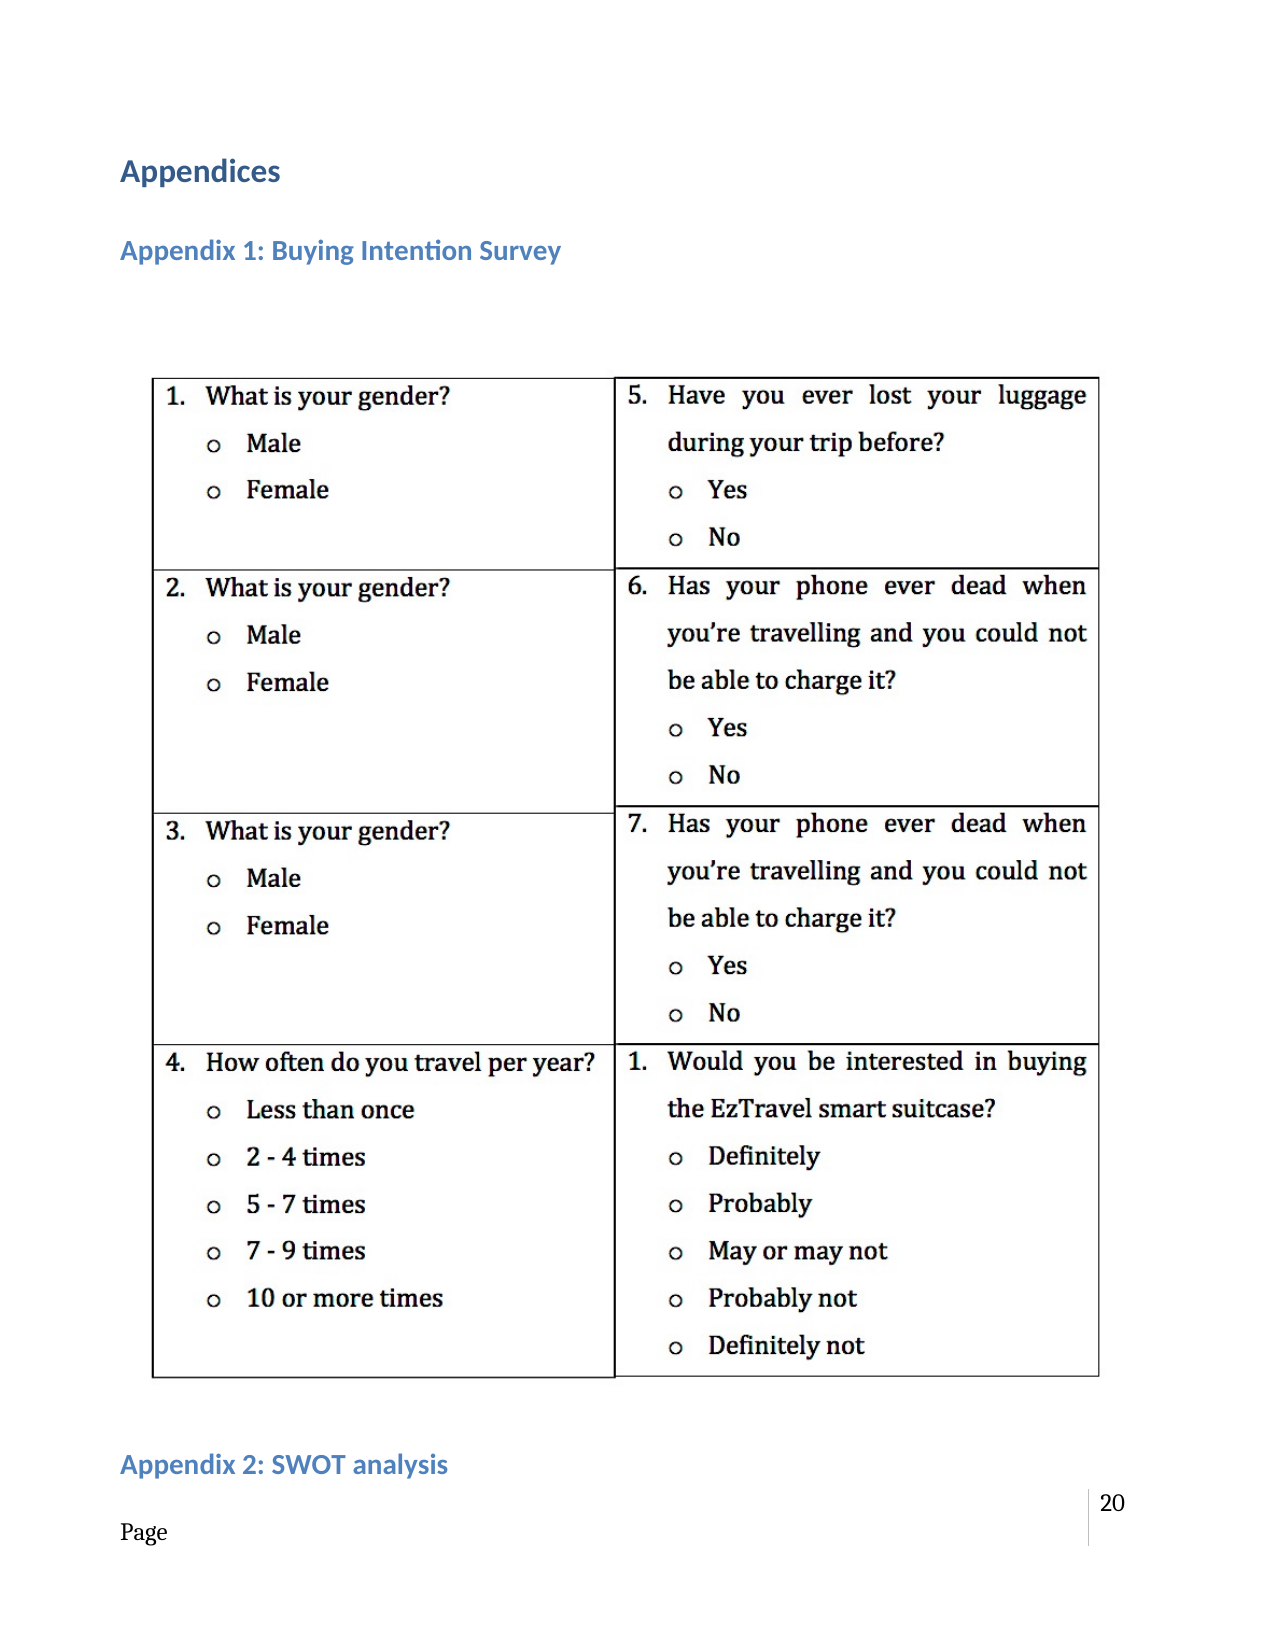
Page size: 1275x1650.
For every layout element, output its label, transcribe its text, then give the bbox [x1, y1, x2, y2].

subtitle Appendices [120, 150, 1185, 191]
subtitle Appendix 1: Buying Intention Survey [120, 232, 1185, 267]
picture [138, 356, 1126, 1388]
